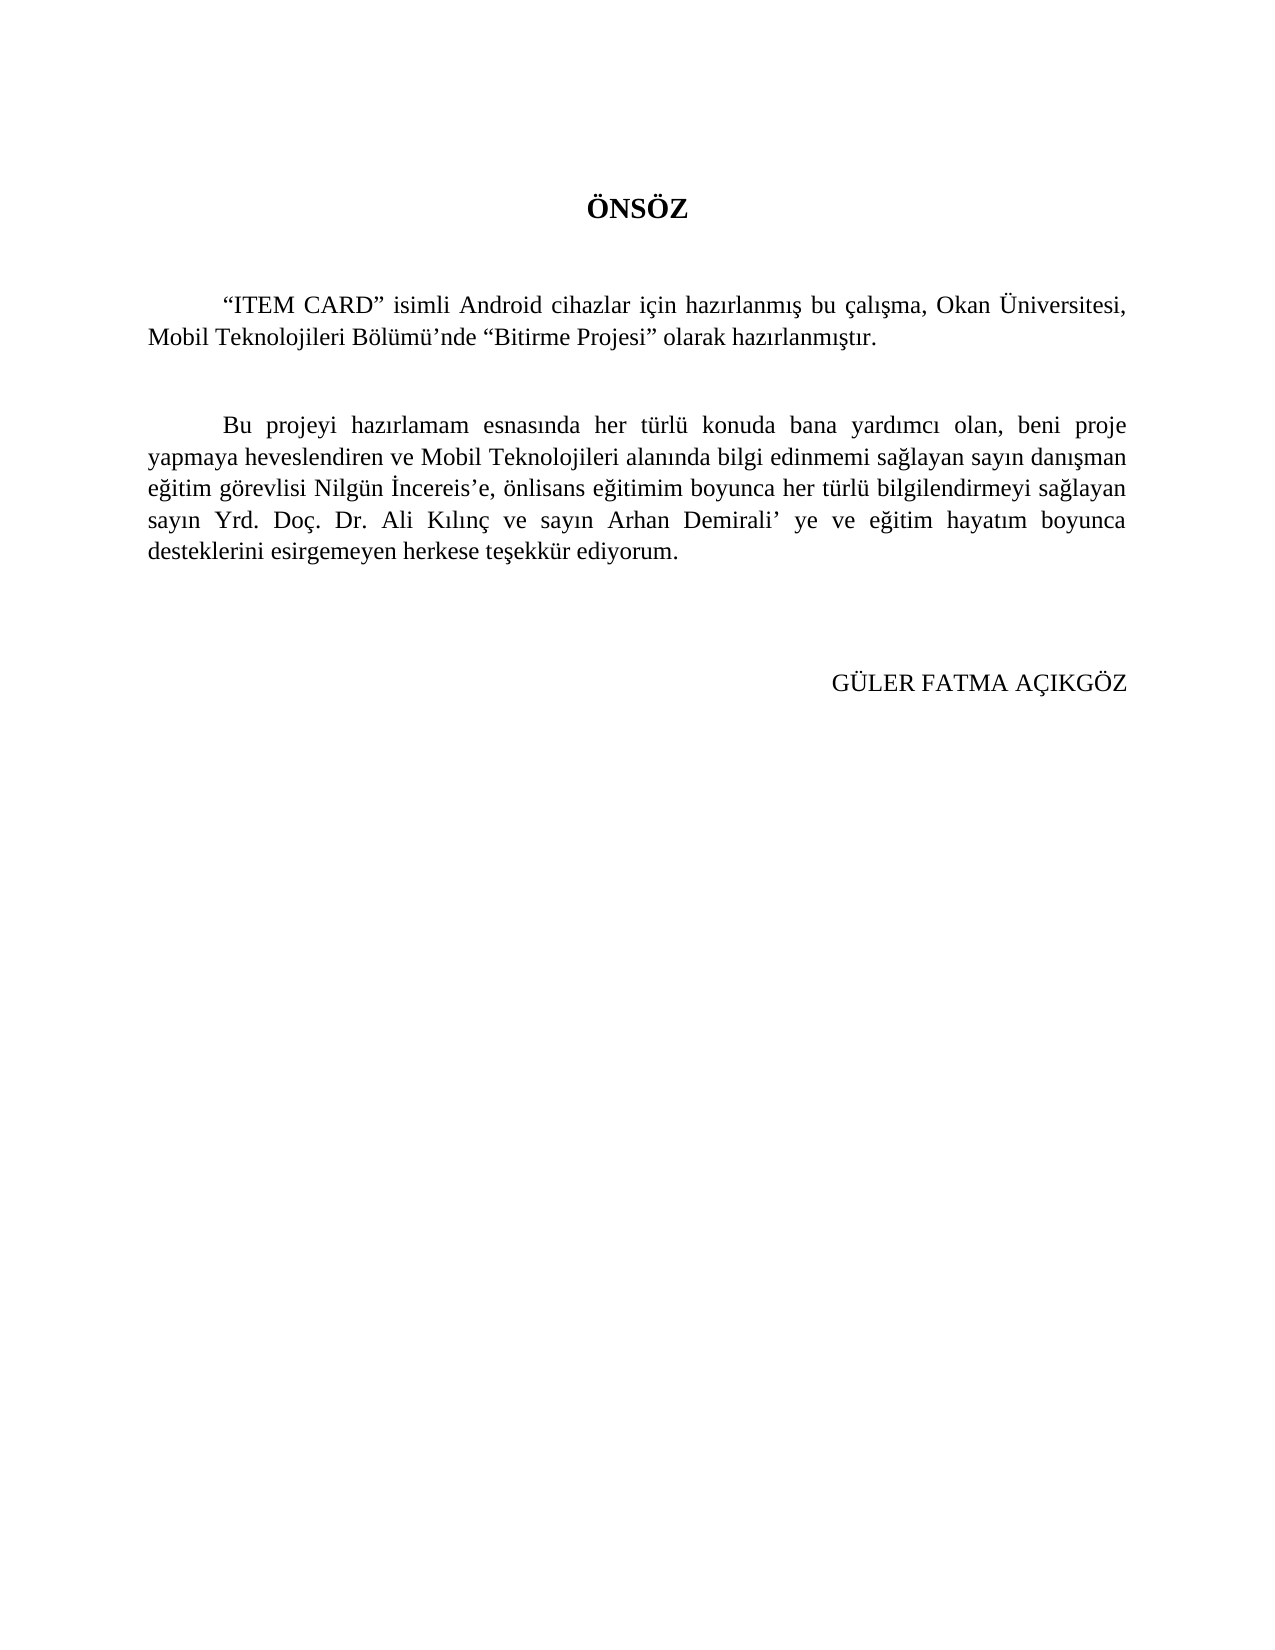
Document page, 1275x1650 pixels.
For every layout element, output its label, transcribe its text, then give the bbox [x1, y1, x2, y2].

text “ITEM CARD” isimli Android cihazlar için hazırlanmış bu çalışma, Okan Üniversitesi, Mobil Teknolojileri Bölümü’nde “Bitirme Projesi” olarak hazırlanmıştır. [148, 290, 1127, 351]
text GÜLER FATMA AÇIKGÖZ [148, 668, 1127, 697]
text ÖNSÖZ [148, 192, 1127, 225]
text Bu projeyi hazırlamam esnasında her türlü konuda bana yardımcı olan, beni proje yapmaya heveslendiren ve Mobil Teknolojileri alanında bilgi edinmemi sağlayan sayın danışman eğitim görevlisi Nilgün İncereis’e, önlisans eğitimim boyunca her türlü bilgilendirmeyi sağlayan sayın Yrd. Doç. Dr. Ali Kılınç ve sayın Arhan Demirali’ ye ve eğitim hayatım boyunca desteklerini esirgemeyen herkese teşekkür ediyorum. [148, 410, 1127, 565]
